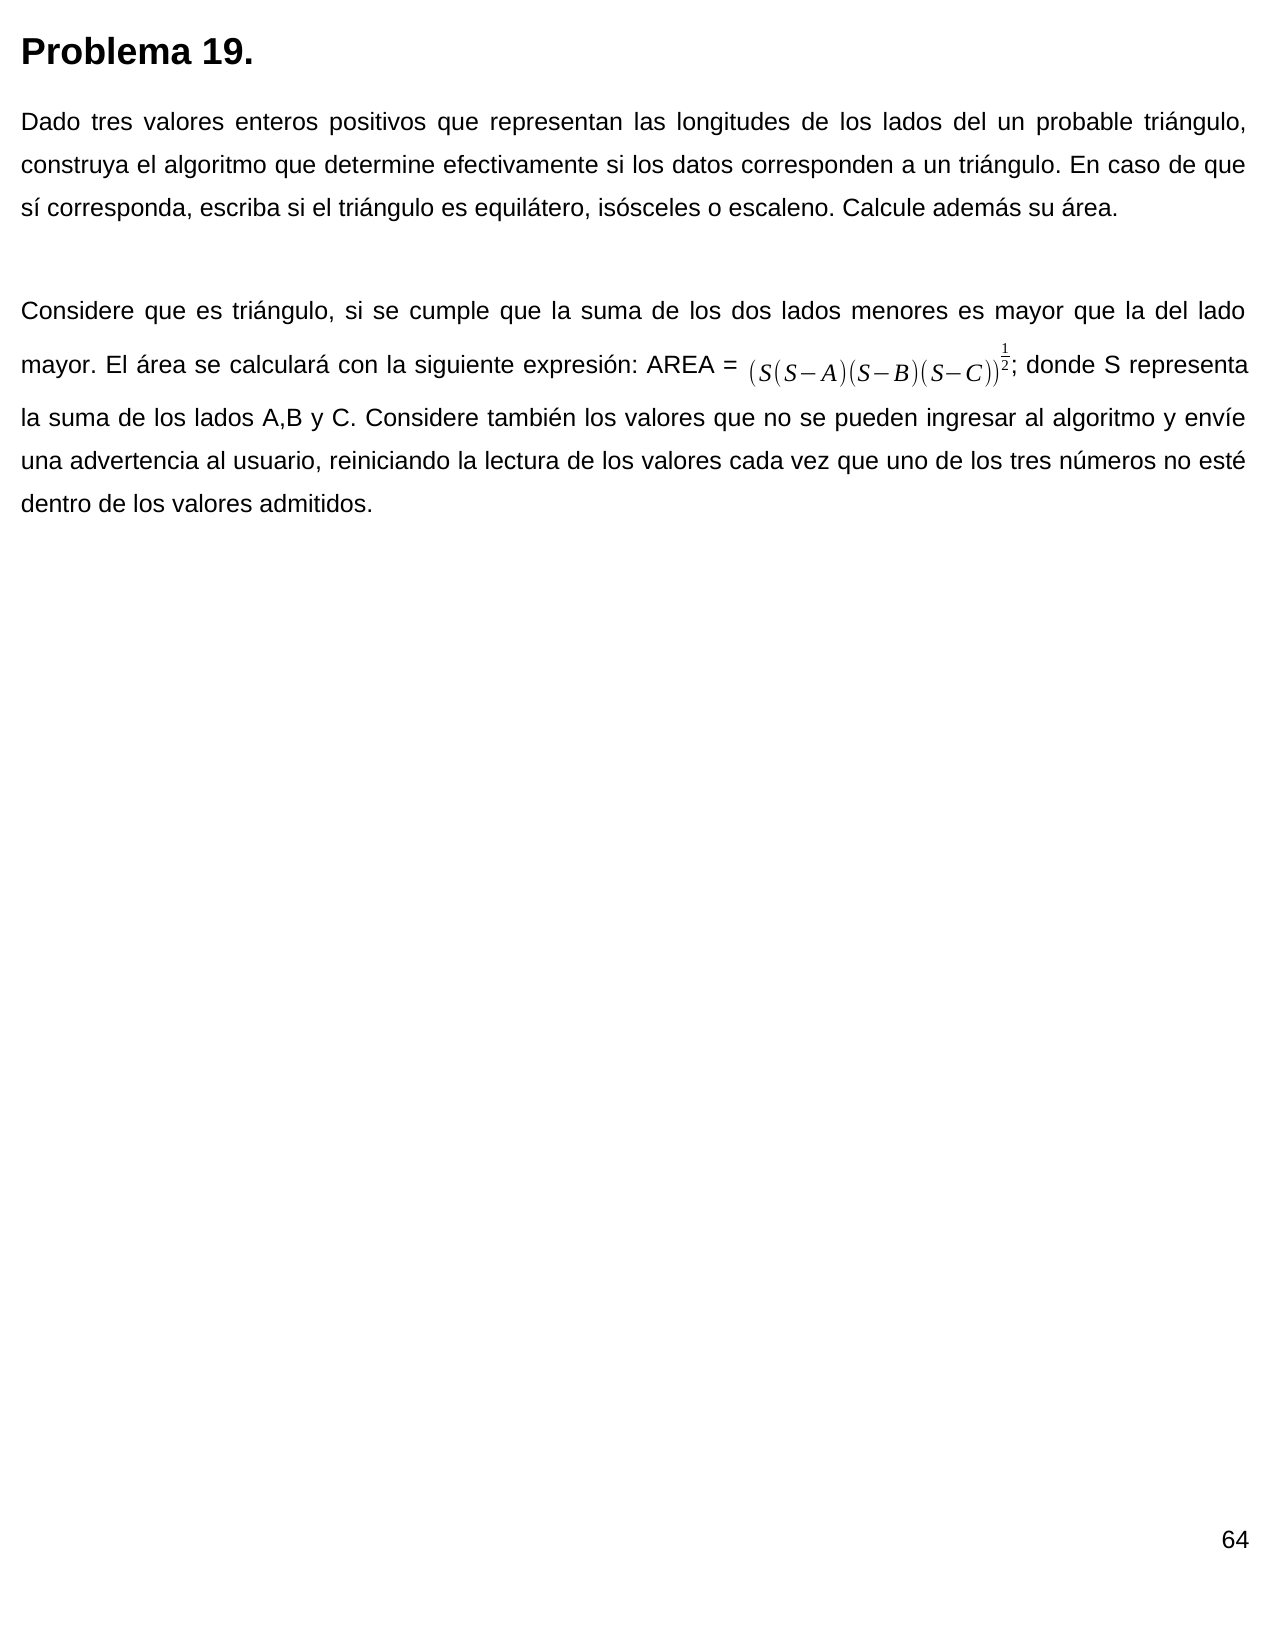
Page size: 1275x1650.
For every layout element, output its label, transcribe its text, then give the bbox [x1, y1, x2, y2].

subtitle Problema 19. [21, 29, 1249, 73]
text Dado tres valores enteros positivos que representan las longitudes de los lados del un probable triángulo, construya el algoritmo que determine efectivamente si los datos corresponden a un triángulo. En caso de que sí corresponda, escriba si el triángulo es equilátero, isósceles o escaleno. Calcule además su área. [21, 107, 1249, 222]
text Considere que es triángulo, si se cumple que la suma de los dos lados menores es mayor que la del lado mayor. El área se calculará con la siguiente expresión: AREA = ; donde S representa la suma de los lados A,B y C. Considere también los valores que no se pueden ingresar al algoritmo y envíe una advertencia al usuario, reiniciando la lectura de los valores cada vez que uno de los tres números no esté dentro de los valores admitidos. [21, 296, 1249, 518]
